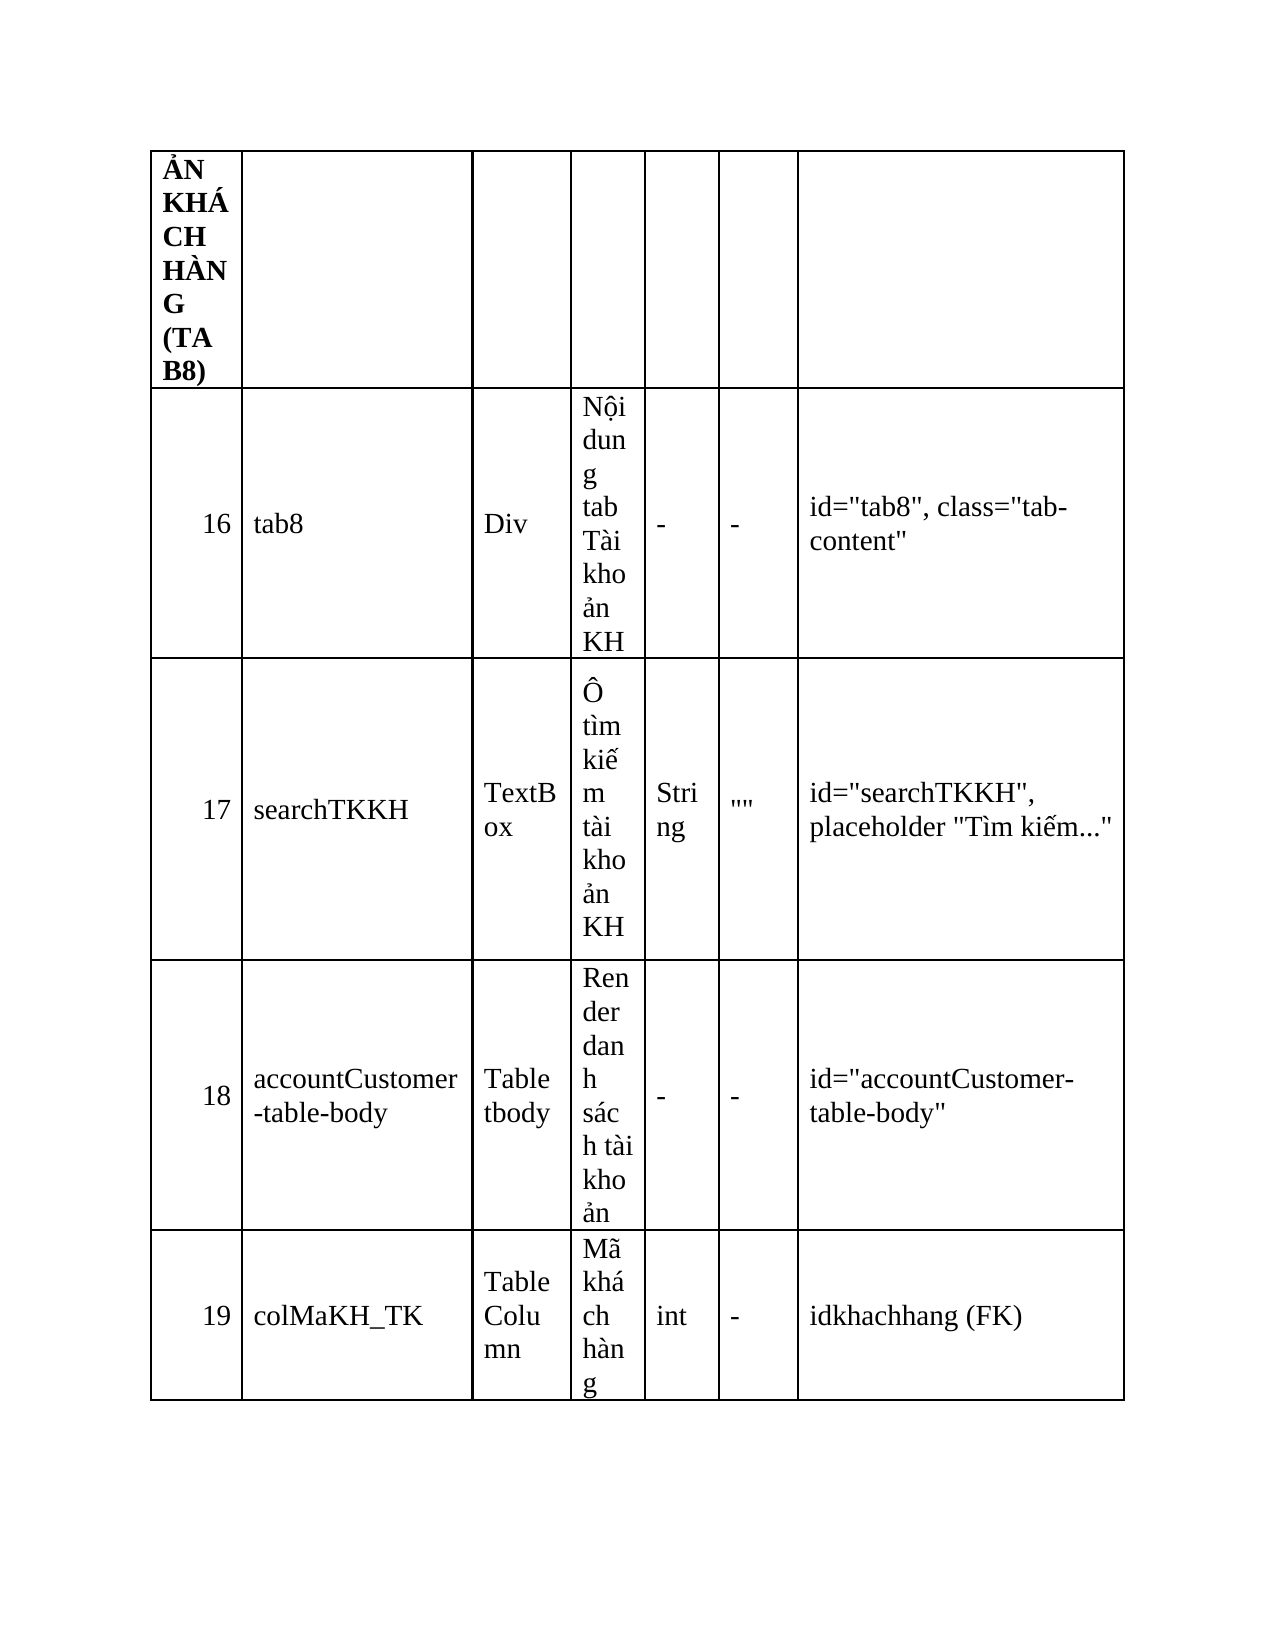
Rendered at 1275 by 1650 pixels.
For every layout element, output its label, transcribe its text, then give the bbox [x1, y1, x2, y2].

table_cell 19 [152, 1231, 241, 1399]
table_cell Nội dung tab Tài khoản KH [572, 389, 644, 657]
table_cell colMaKH_TK [243, 1231, 471, 1399]
table_cell - [646, 389, 718, 657]
table_cell idkhachhang (FK) [799, 1231, 1123, 1399]
table_cell - [720, 1231, 797, 1399]
table_cell "" [720, 659, 797, 958]
table_cell Ô tìm kiếm tài khoản KH [572, 659, 644, 958]
table_cell Div [474, 389, 570, 657]
table_cell - [646, 961, 718, 1229]
table_cell - [720, 961, 797, 1229]
table_cell accountCustomer-table-body [243, 961, 471, 1229]
table_cell Mã khách hàng [572, 1231, 644, 1399]
table_cell id="tab8", class="tab-content" [799, 389, 1123, 657]
table_cell [720, 152, 797, 387]
table_cell Table tbody [474, 961, 570, 1229]
table_cell id="searchTKKH", placeholder "Tìm kiếm..." [799, 659, 1123, 958]
table_cell 18 [152, 961, 241, 1229]
table_cell Render danh sách tài khoản [572, 961, 644, 1229]
table_cell String [646, 659, 718, 958]
table_cell int [646, 1231, 718, 1399]
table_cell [152, 152, 241, 387]
table_cell 16 [152, 389, 241, 657]
table_cell Table Column [474, 1231, 570, 1399]
table_cell searchTKKH [243, 659, 471, 958]
table_cell - [720, 389, 797, 657]
table_cell TextBox [474, 659, 570, 958]
table_cell id="accountCustomer-table-body" [799, 961, 1123, 1229]
table_cell [243, 152, 471, 387]
table_cell [799, 152, 1123, 387]
table_cell [646, 152, 718, 387]
table_cell [572, 152, 644, 387]
table_cell tab8 [243, 389, 471, 657]
table_cell 17 [152, 659, 241, 958]
table_cell [474, 152, 570, 387]
